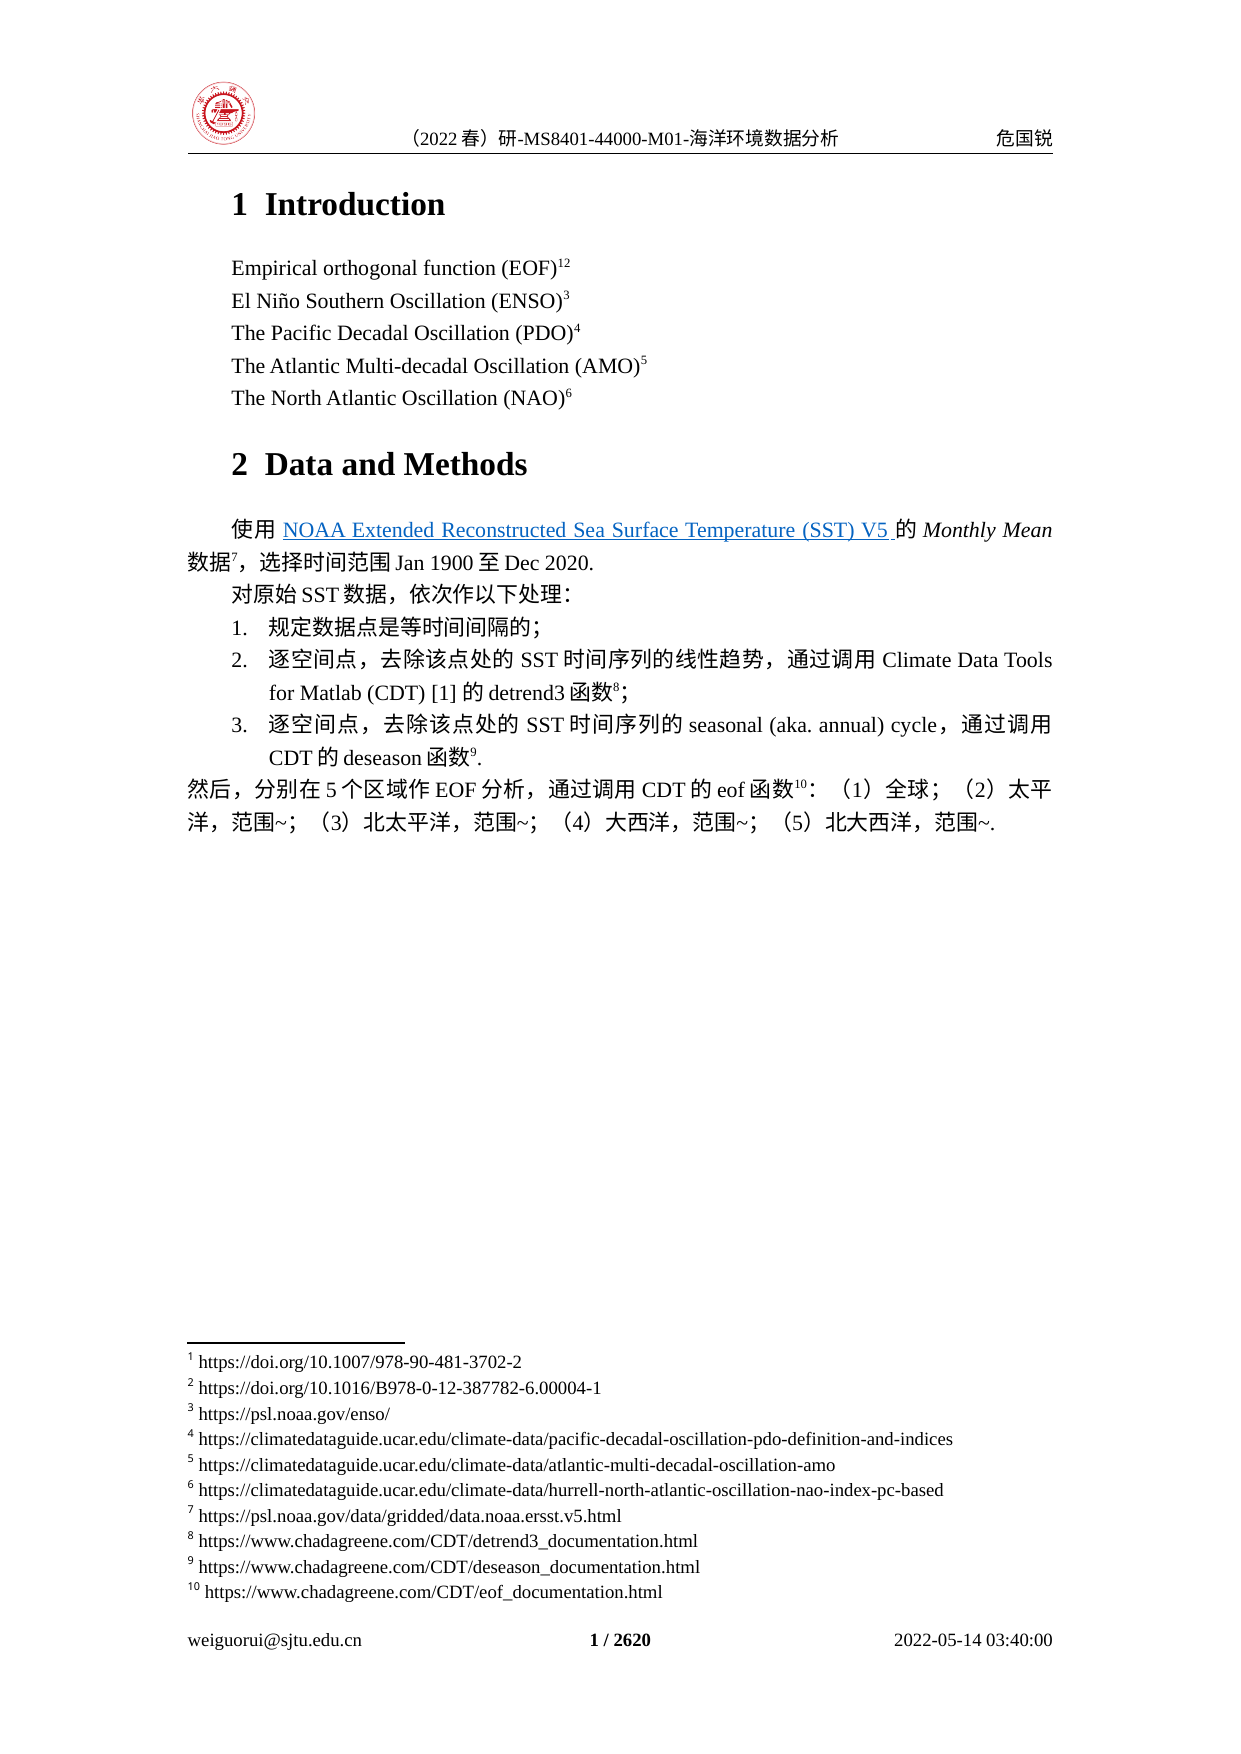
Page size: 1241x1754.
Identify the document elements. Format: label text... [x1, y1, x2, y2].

text 然后，分别在5个区域作EOF分析，通过调用CDT的eof函数：（1）全球；（2）太平洋，范围~；（3）北太平洋，范围~；（4）大西洋，范围~；（5）北大西洋，范围~. [187, 772, 1053, 837]
list 规定数据点是等时间间隔的； [231, 609, 1053, 642]
list 逐空间点，去除该点处的SST时间序列的seasonal (aka. annual) cycle，通过调用CDT的deseason函数. [231, 707, 1053, 772]
text The Atlantic Multi-decadal Oscillation (AMO) [187, 349, 1053, 382]
text El Niño Southern Oscillation (ENSO) [187, 284, 1053, 317]
list 逐空间点，去除该点处的SST时间序列的线性趋势，通过调用Climate Data Tools for Matlab (CDT) [1] 的detrend3函数； [231, 642, 1053, 707]
picture [188, 77, 259, 148]
text The North Atlantic Oscillation (NAO) [187, 382, 1053, 414]
subtitle Introduction [231, 171, 1053, 236]
text 对原始SST数据，依次作以下处理： [187, 577, 1053, 609]
text Empirical orthogonal function (EOF) [187, 252, 1053, 284]
text The Pacific Decadal Oscillation (PDO) [187, 317, 1053, 349]
subtitle Data and Methods [231, 431, 1053, 496]
text 使用NOAA Extended Reconstructed Sea Surface Temperature (SST) V5的Monthly Mean数据，选择时间范围Jan 1900至Dec 2020. [187, 512, 1053, 577]
